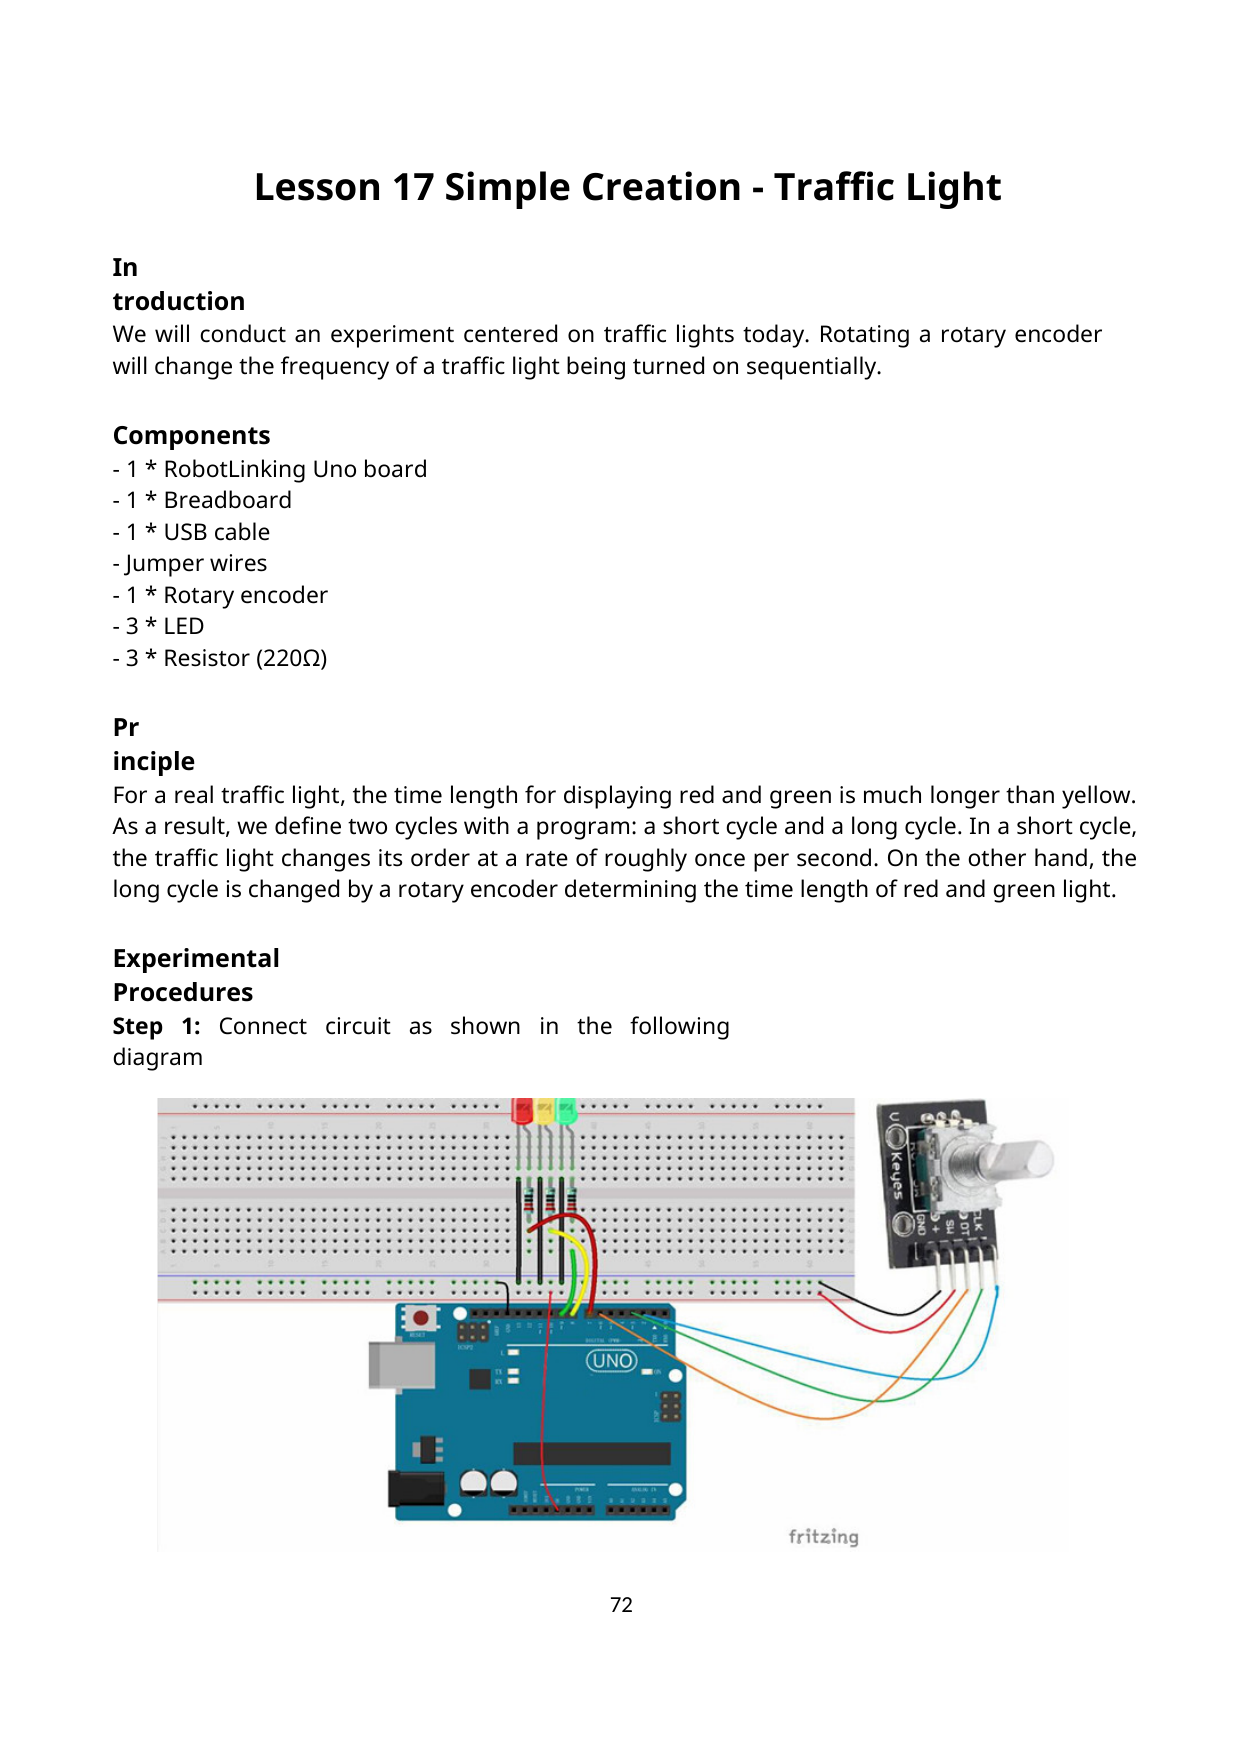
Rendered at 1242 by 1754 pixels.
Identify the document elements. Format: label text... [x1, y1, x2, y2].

text Introduction [112, 249, 267, 318]
text - 1 * Rotary encoder [112, 578, 334, 610]
text Components [112, 418, 271, 452]
text Principle [112, 710, 222, 778]
picture [157, 1098, 1069, 1552]
text Experimental Procedures [112, 941, 416, 1009]
text - 1 * Breadboard [112, 484, 296, 516]
text - 3 * LED [112, 610, 215, 641]
text For a real traffic light, the time length for displaying red and green is much longer than yellow. As a result, we define two cycles with a program: a short cycle and a long cycle. In a short cycle, the traffic light changes its order at a rate of roughly once per second. On the other hand, the long cycle is changed by a rotary encoder determining the time length of red and green light. [112, 779, 1138, 904]
text - 1 * USB cable [112, 516, 280, 547]
text Step 1: Connect circuit as shown in the following diagram [112, 1010, 730, 1072]
text - Jumper wires [112, 547, 273, 578]
text - 3 * Resistor (220Ω) [112, 641, 334, 673]
text We will conduct an experiment centered on traffic lights today. Rotating a rotary encoder will change the frequency of a traffic light being turned on sequentially. [112, 318, 1138, 381]
text - 1 * RobotLinking Uno board [112, 453, 533, 484]
text Lesson 17 Simple Creation - Traffic Light [253, 158, 1144, 209]
